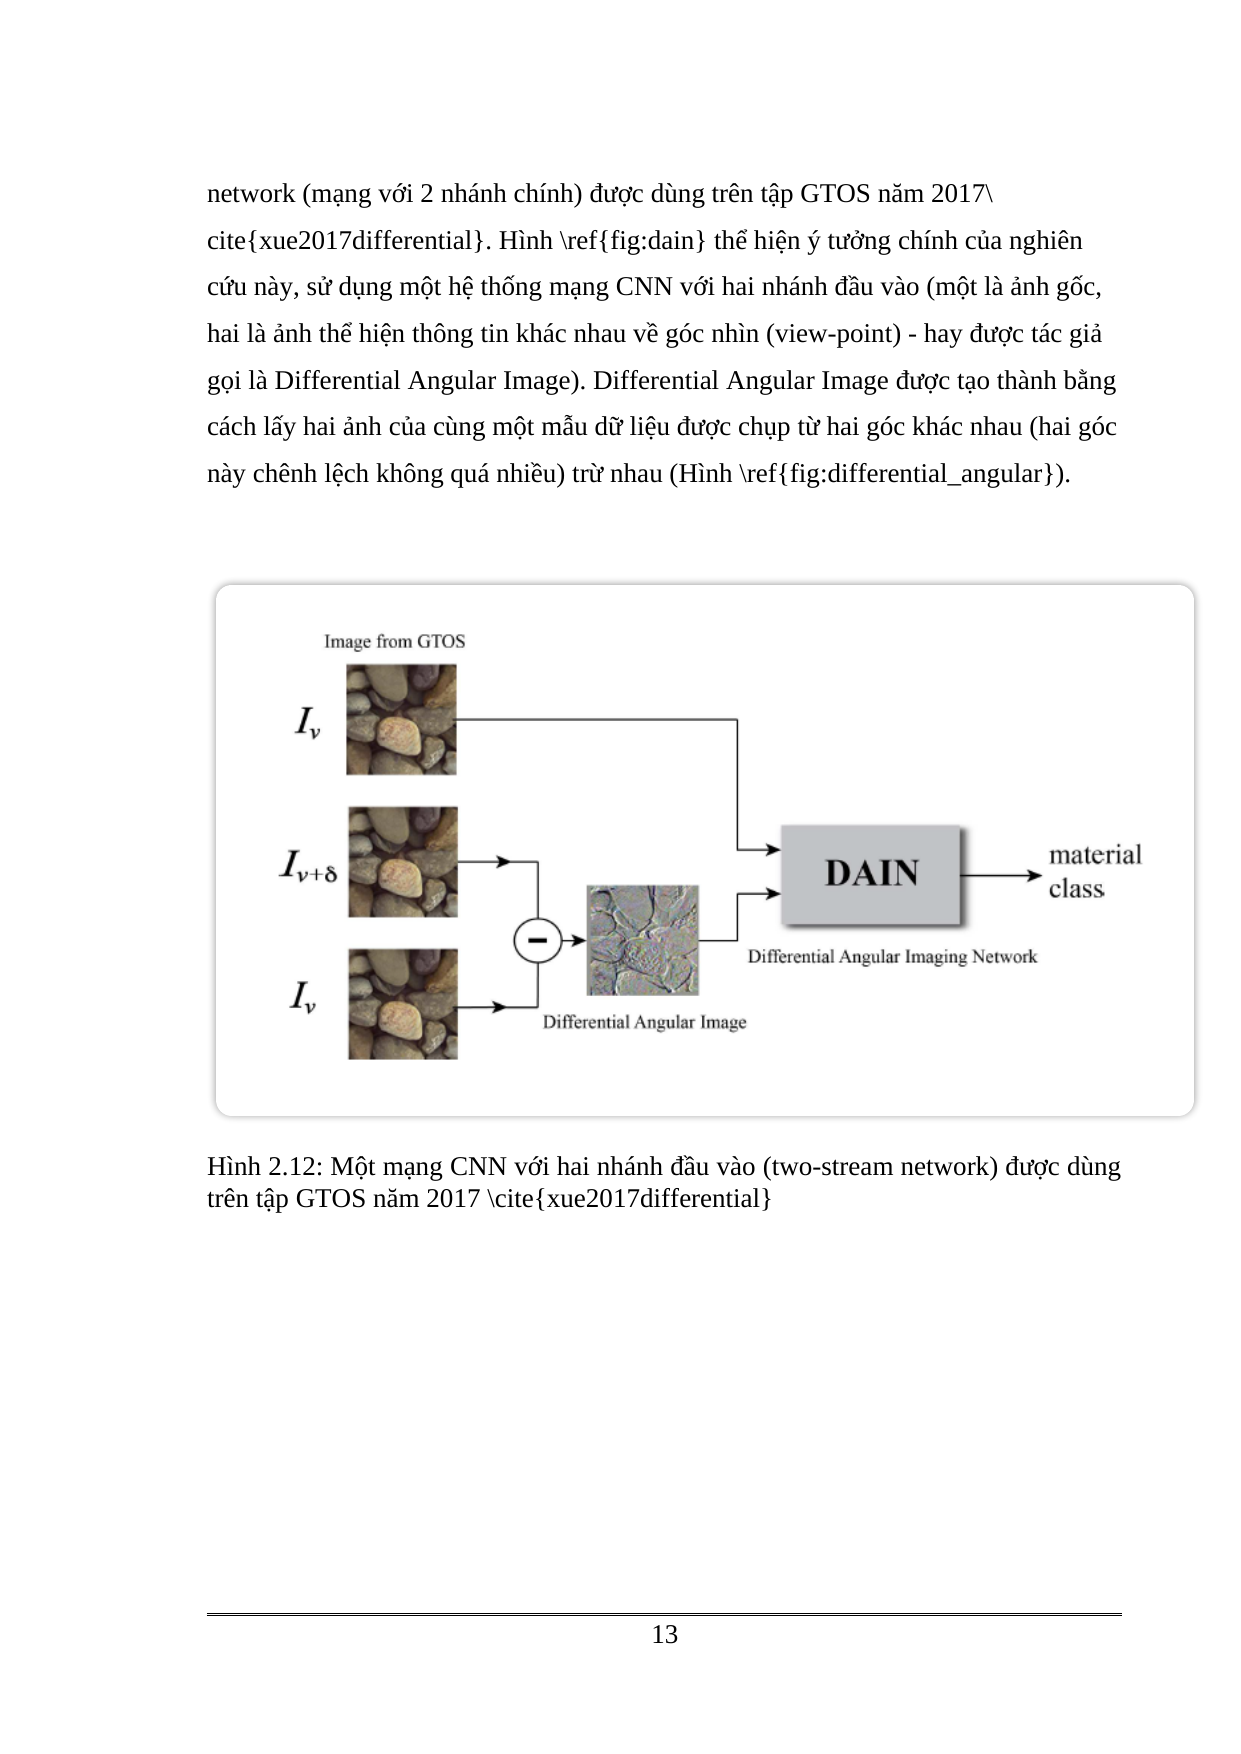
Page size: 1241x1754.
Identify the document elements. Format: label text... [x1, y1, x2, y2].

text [207, 177, 1122, 488]
picture [247, 616, 1163, 1084]
